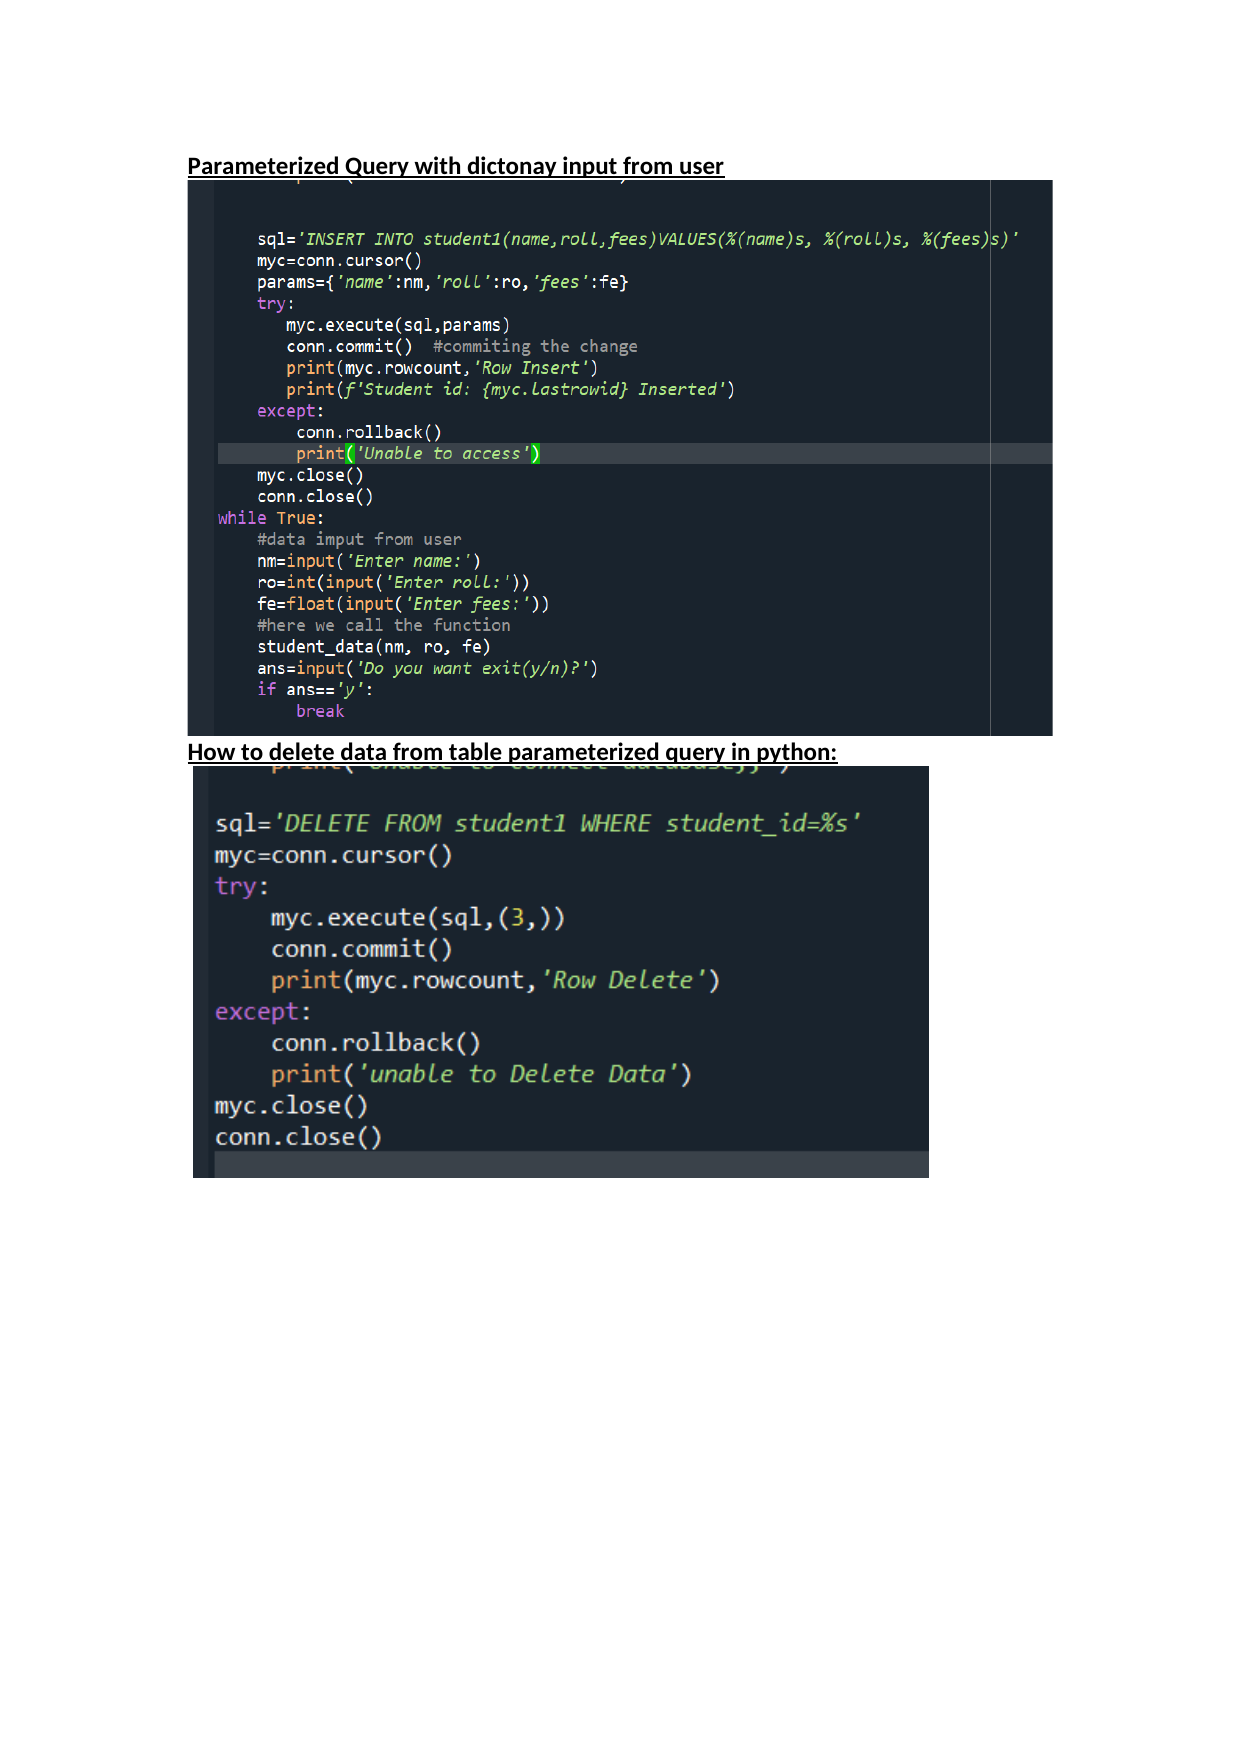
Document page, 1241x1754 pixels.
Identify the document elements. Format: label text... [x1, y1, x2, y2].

text How to delete data from table parameterized query in python: [187, 736, 1053, 767]
text Parameterized Query with dictonay input from user [187, 150, 1053, 180]
picture [187, 180, 1053, 736]
picture [193, 766, 929, 1178]
